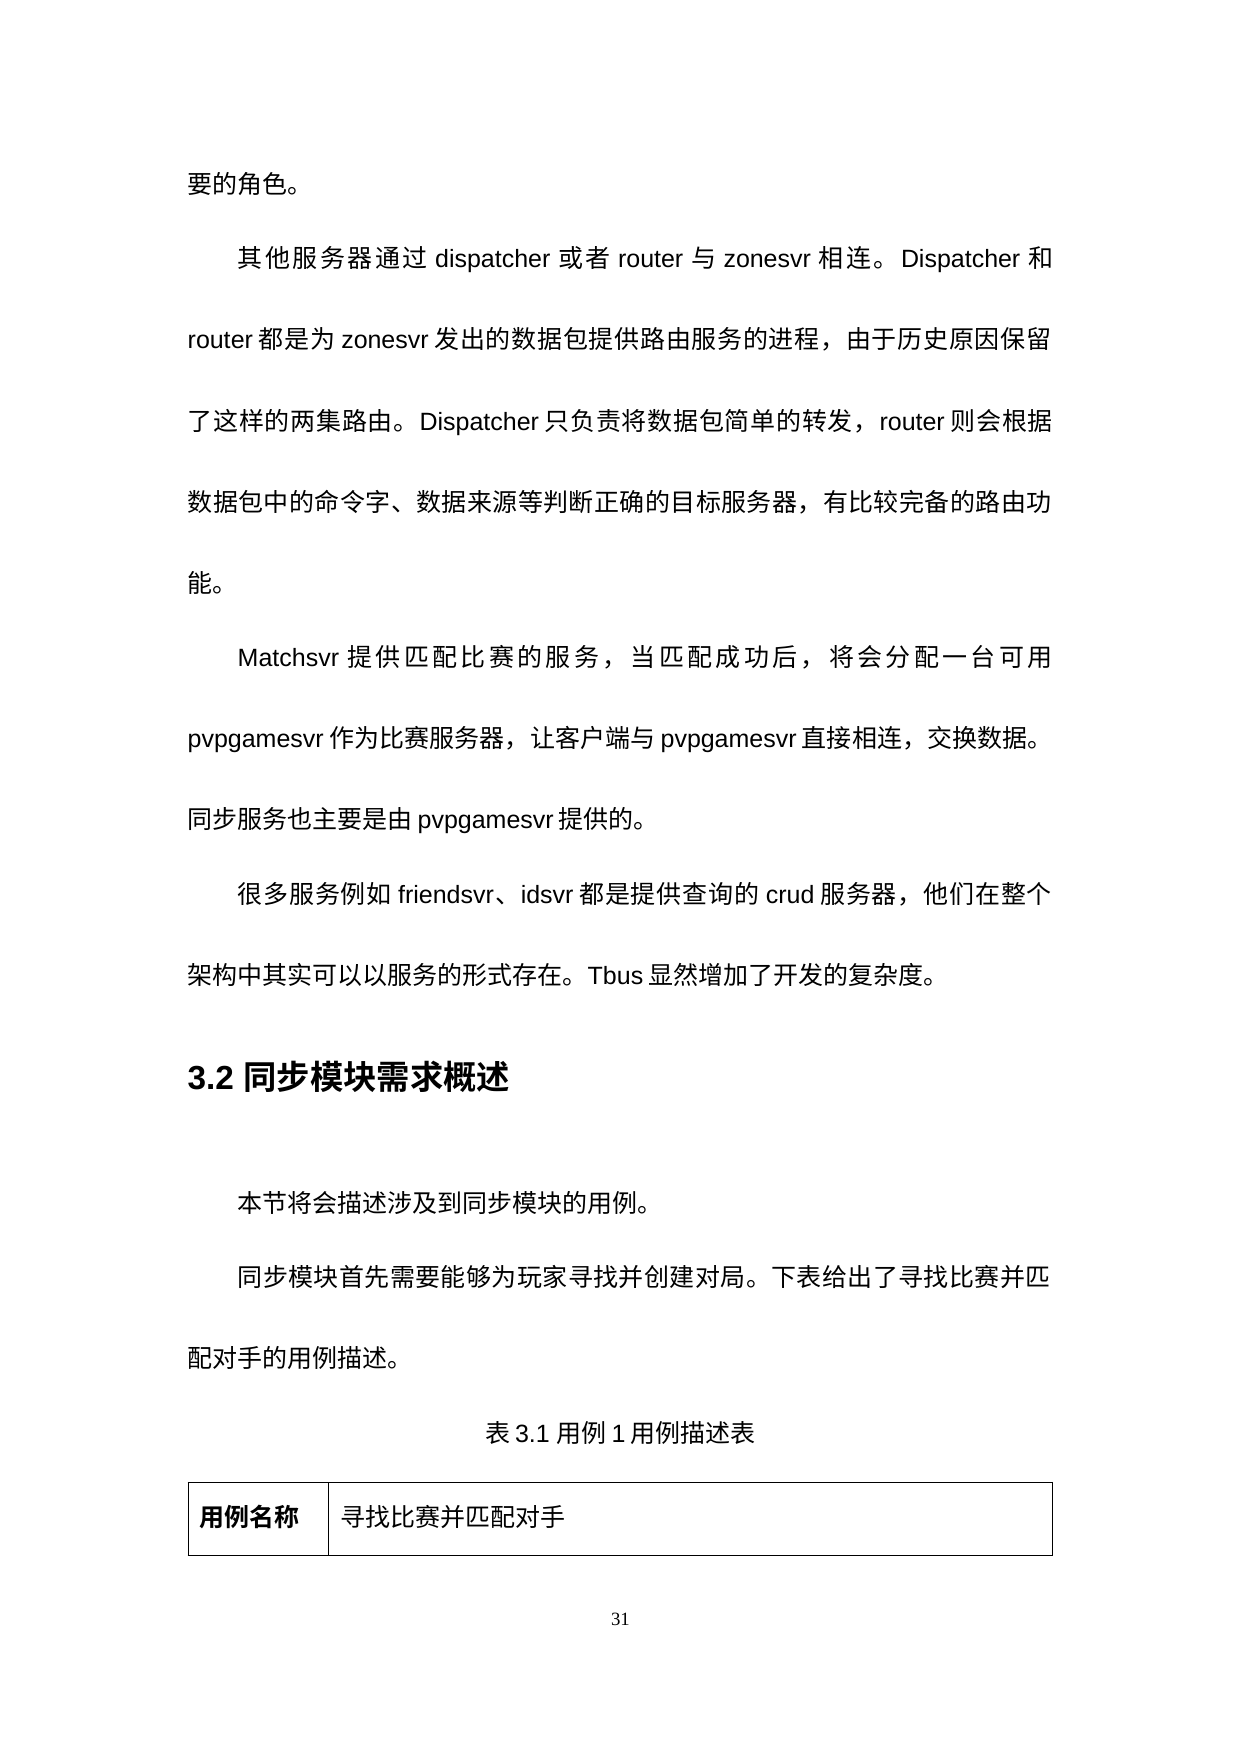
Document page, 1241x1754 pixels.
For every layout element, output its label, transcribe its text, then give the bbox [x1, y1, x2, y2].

text 本节将会描述涉及到同步模块的用例。 [187, 1169, 1053, 1234]
text 同步模块首先需要能够为玩家寻找并创建对局。下表给出了寻找比赛并匹配对手的用例描述。 [187, 1243, 1053, 1389]
subtitle 3.2 同步模块需求概述 [187, 1042, 1053, 1107]
text 其他服务器通过dispatcher或者router与zonesvr相连。Dispatcher和router都是为zonesvr发出的数据包提供路由服务的进程，由于历史原因保留了这样的两集路由。Dispatcher只负责将数据包简单的转发，router则会根据数据包中的命令字、数据来源等判断正确的目标服务器，有比较完备的路由功能。 [187, 224, 1053, 614]
table_header 寻找比赛并匹配对手 [329, 1483, 1052, 1555]
table_header 用例名称 [189, 1483, 328, 1555]
text 表3.1 用例1用例描述表 [187, 1399, 1053, 1464]
text 很多服务例如friendsvr、idsvr都是提供查询的crud服务器，他们在整个架构中其实可以以服务的形式存在。Tbus显然增加了开发的复杂度。 [187, 860, 1053, 1006]
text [187, 150, 1053, 215]
text Matchsvr提供匹配比赛的服务，当匹配成功后，将会分配一台可用pvpgamesvr作为比赛服务器，让客户端与pvpgamesvr直接相连，交换数据。同步服务也主要是由pvpgamesvr提供的。 [187, 623, 1053, 851]
